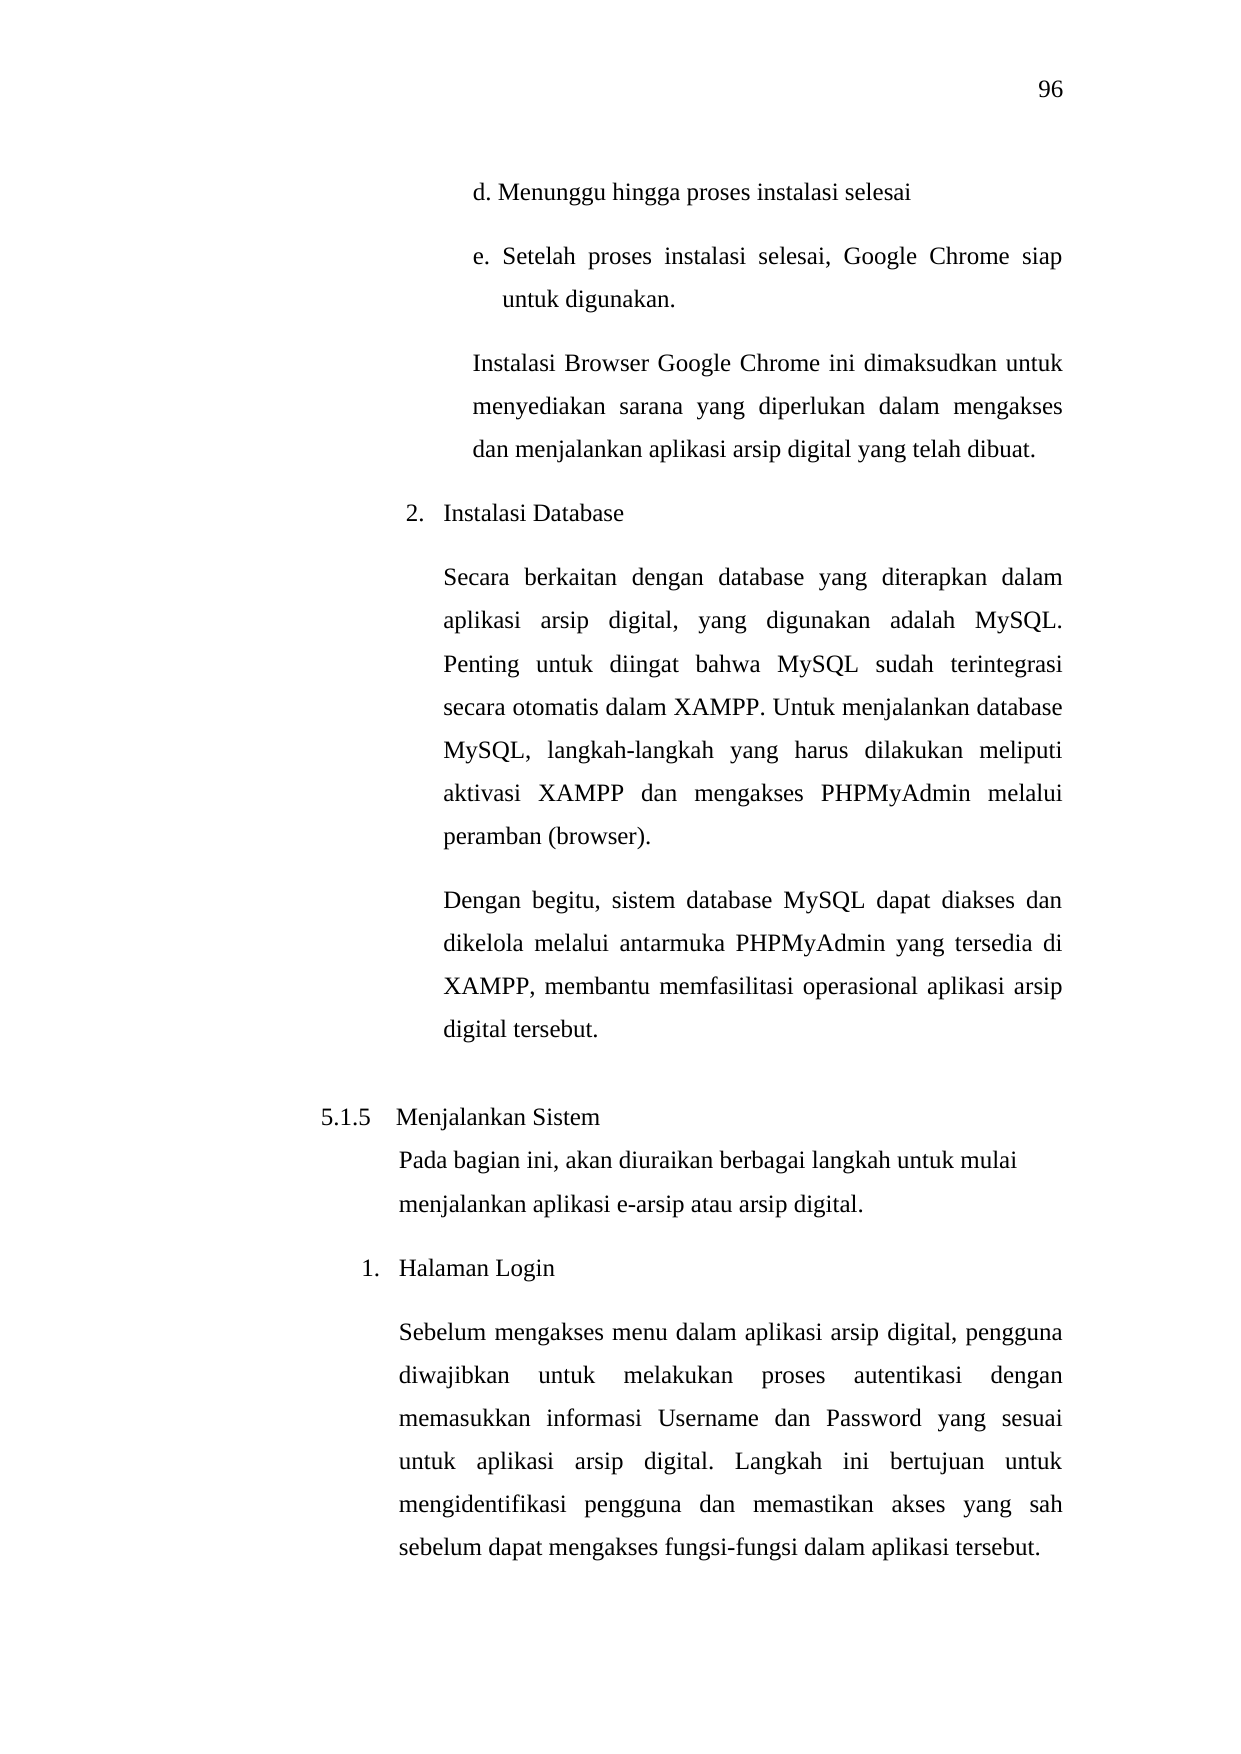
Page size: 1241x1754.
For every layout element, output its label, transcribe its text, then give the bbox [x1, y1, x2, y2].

text Sebelum mengakses menu dalam aplikasi arsip digital, pengguna diwajibkan untuk melakukan proses autentikasi dengan memasukkan informasi Username dan Password yang sesuai untuk aplikasi arsip digital. Langkah ini bertujuan untuk mengidentifikasi pengguna dan memastikan akses yang sah sebelum dapat mengakses fungsi-fungsi dalam aplikasi tersebut. [399, 1317, 1063, 1561]
text Instalasi Browser Google Chrome ini dimaksudkan untuk menyediakan sarana yang diperlukan dalam mengakses dan menjalankan aplikasi arsip digital yang telah dibuat. [472, 348, 1063, 463]
text Pada bagian ini, akan diuraikan berbagai langkah untuk mulai menjalankan aplikasi e-arsip atau arsip digital. [399, 1146, 1063, 1217]
list Instalasi Database [406, 498, 1063, 527]
list Halaman Login [361, 1253, 1063, 1281]
text Secara berkaitan dengan database yang diterapkan dalam aplikasi arsip digital, yang digunakan adalah MySQL. Penting untuk diingat bahwa MySQL sudah terintegrasi secara otomatis dalam XAMPP. Untuk menjalankan database MySQL, langkah-langkah yang harus dilakukan meliputi aktivasi XAMPP dan mengakses PHPMyAdmin melalui peramban (browser). [443, 562, 1063, 850]
text e. Setelah proses instalasi selesai, Google Chrome siap untuk digunakan. [473, 241, 1063, 313]
text Dengan begitu, sistem database MySQL dapat diakses dan dikelola melalui antarmuka PHPMyAdmin yang tersedia di XAMPP, membantu memfasilitasi operasional aplikasi arsip digital tersebut. [443, 885, 1063, 1043]
text d. Menunggu hingga proses instalasi selesai [473, 177, 1063, 206]
subtitle Menjalankan Sistem [321, 1102, 1063, 1131]
